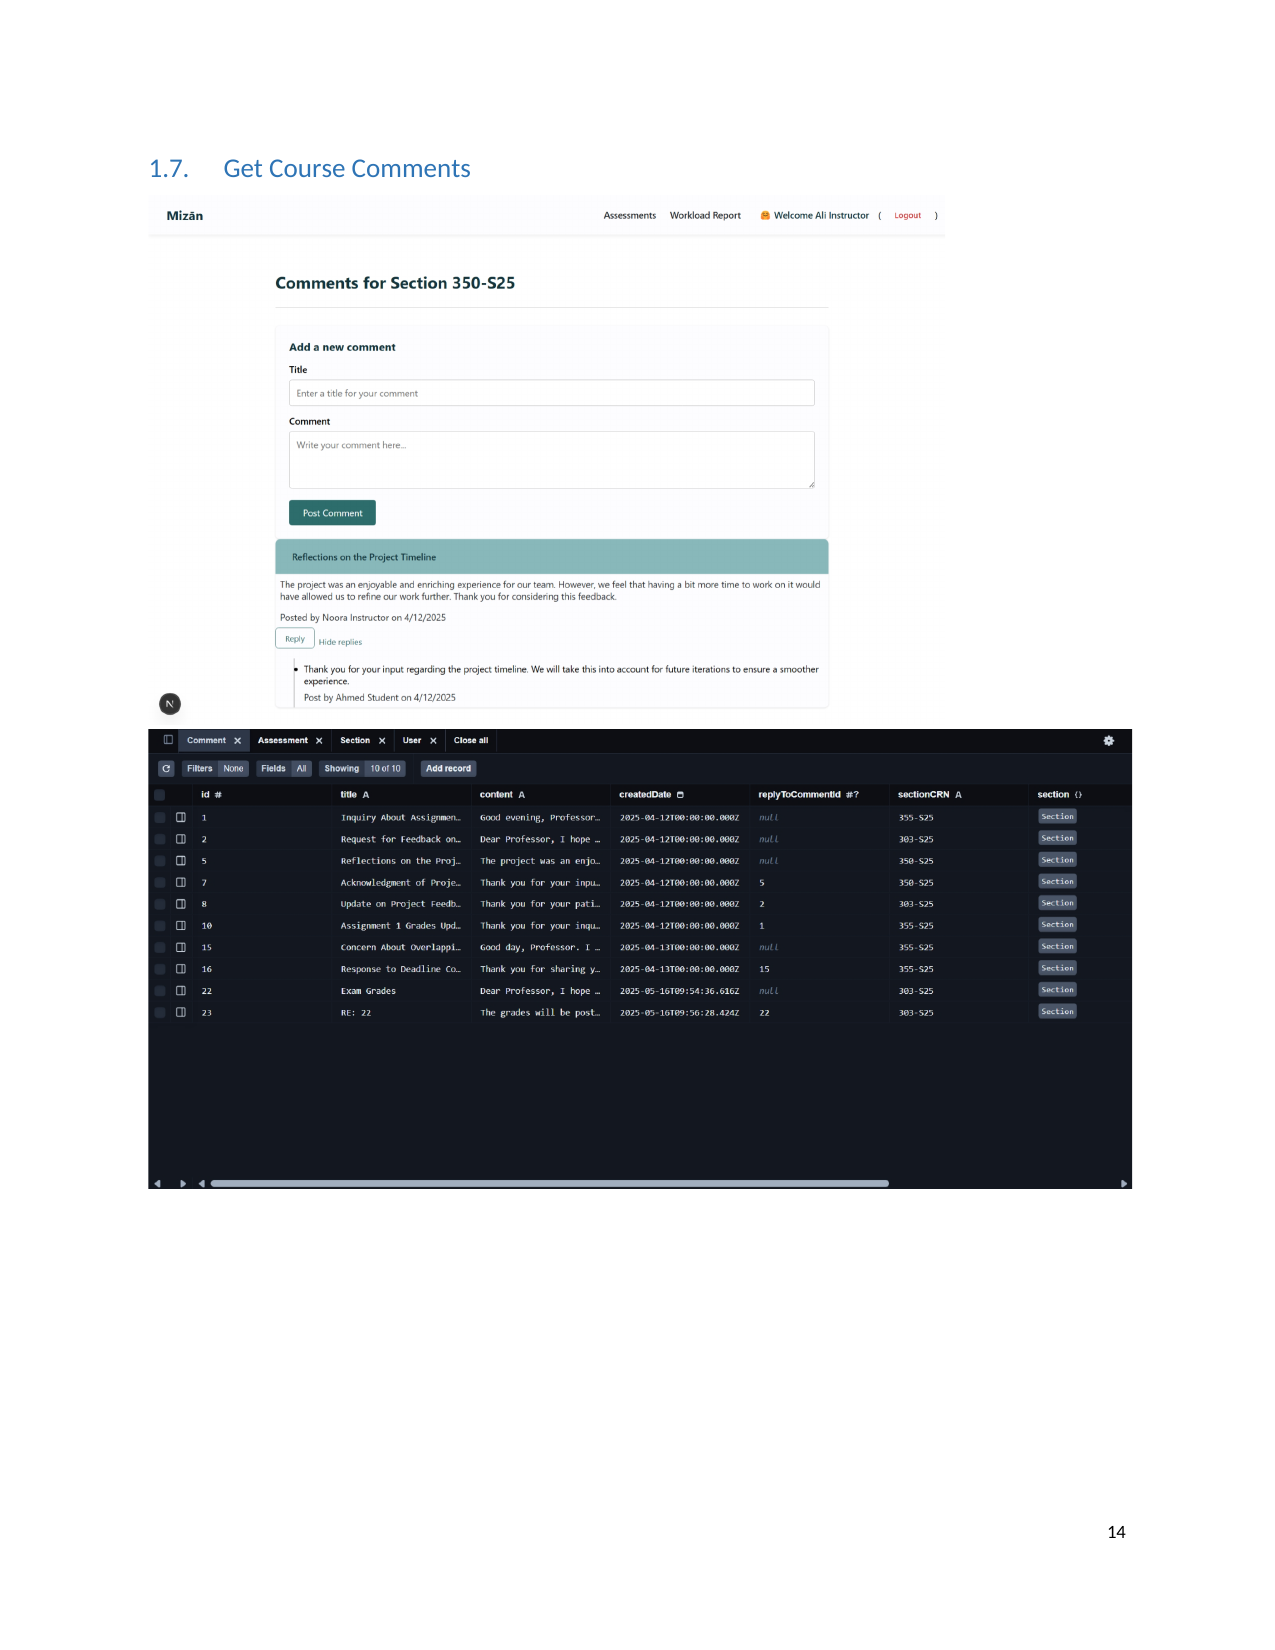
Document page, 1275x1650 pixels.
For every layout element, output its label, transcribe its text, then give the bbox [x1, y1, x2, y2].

subtitle Get Course Comments [148, 151, 1154, 184]
picture [148, 729, 1133, 1189]
picture [148, 195, 946, 725]
